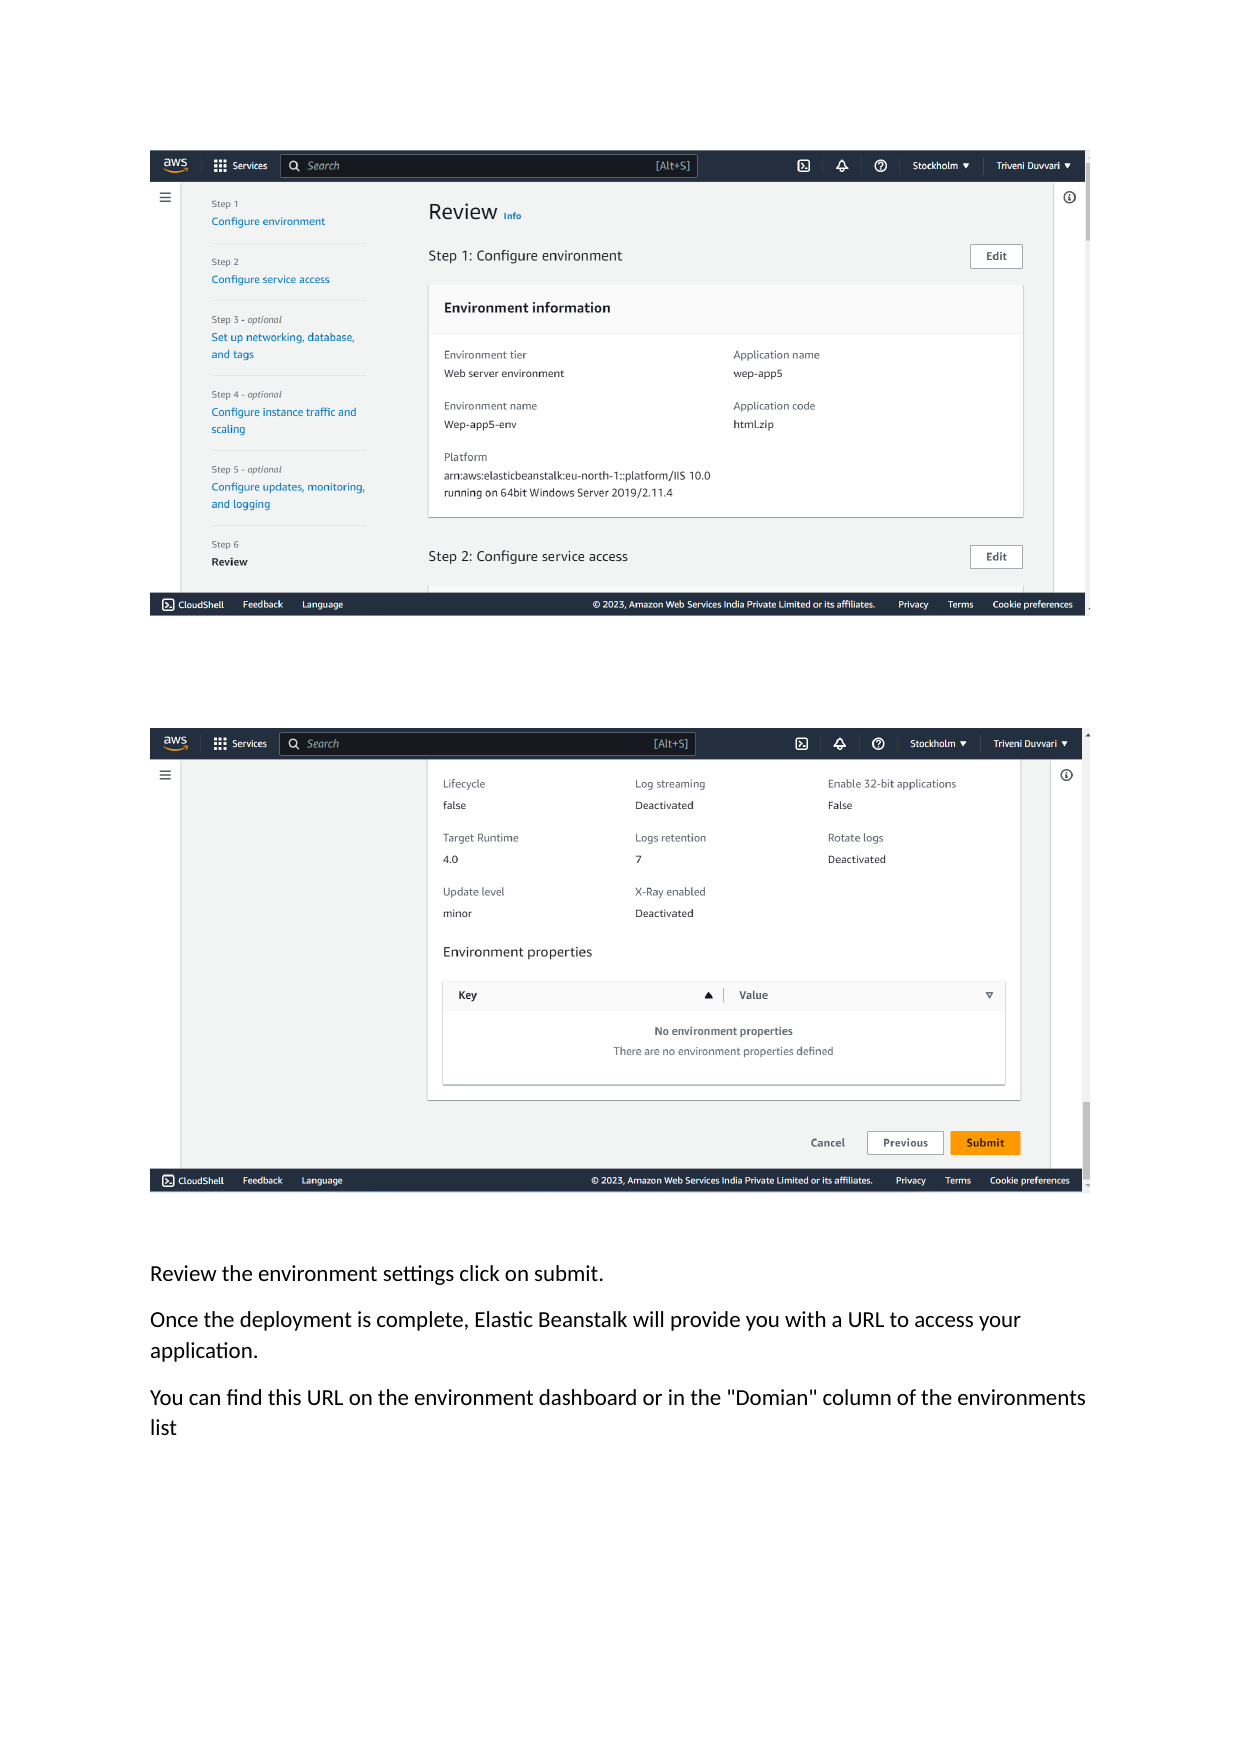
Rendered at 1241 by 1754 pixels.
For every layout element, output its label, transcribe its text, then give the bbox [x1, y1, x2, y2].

picture [150, 150, 1091, 616]
picture [150, 728, 1091, 1193]
text You can find this URL on the environment dashboard or in the "Domian" column of the environments list [150, 1383, 1090, 1441]
text Review the environment settings click on submit. [150, 1259, 1090, 1287]
text Once the deployment is complete, Elastic Beanstalk will provide you with a URL to access your application. [150, 1306, 1090, 1364]
